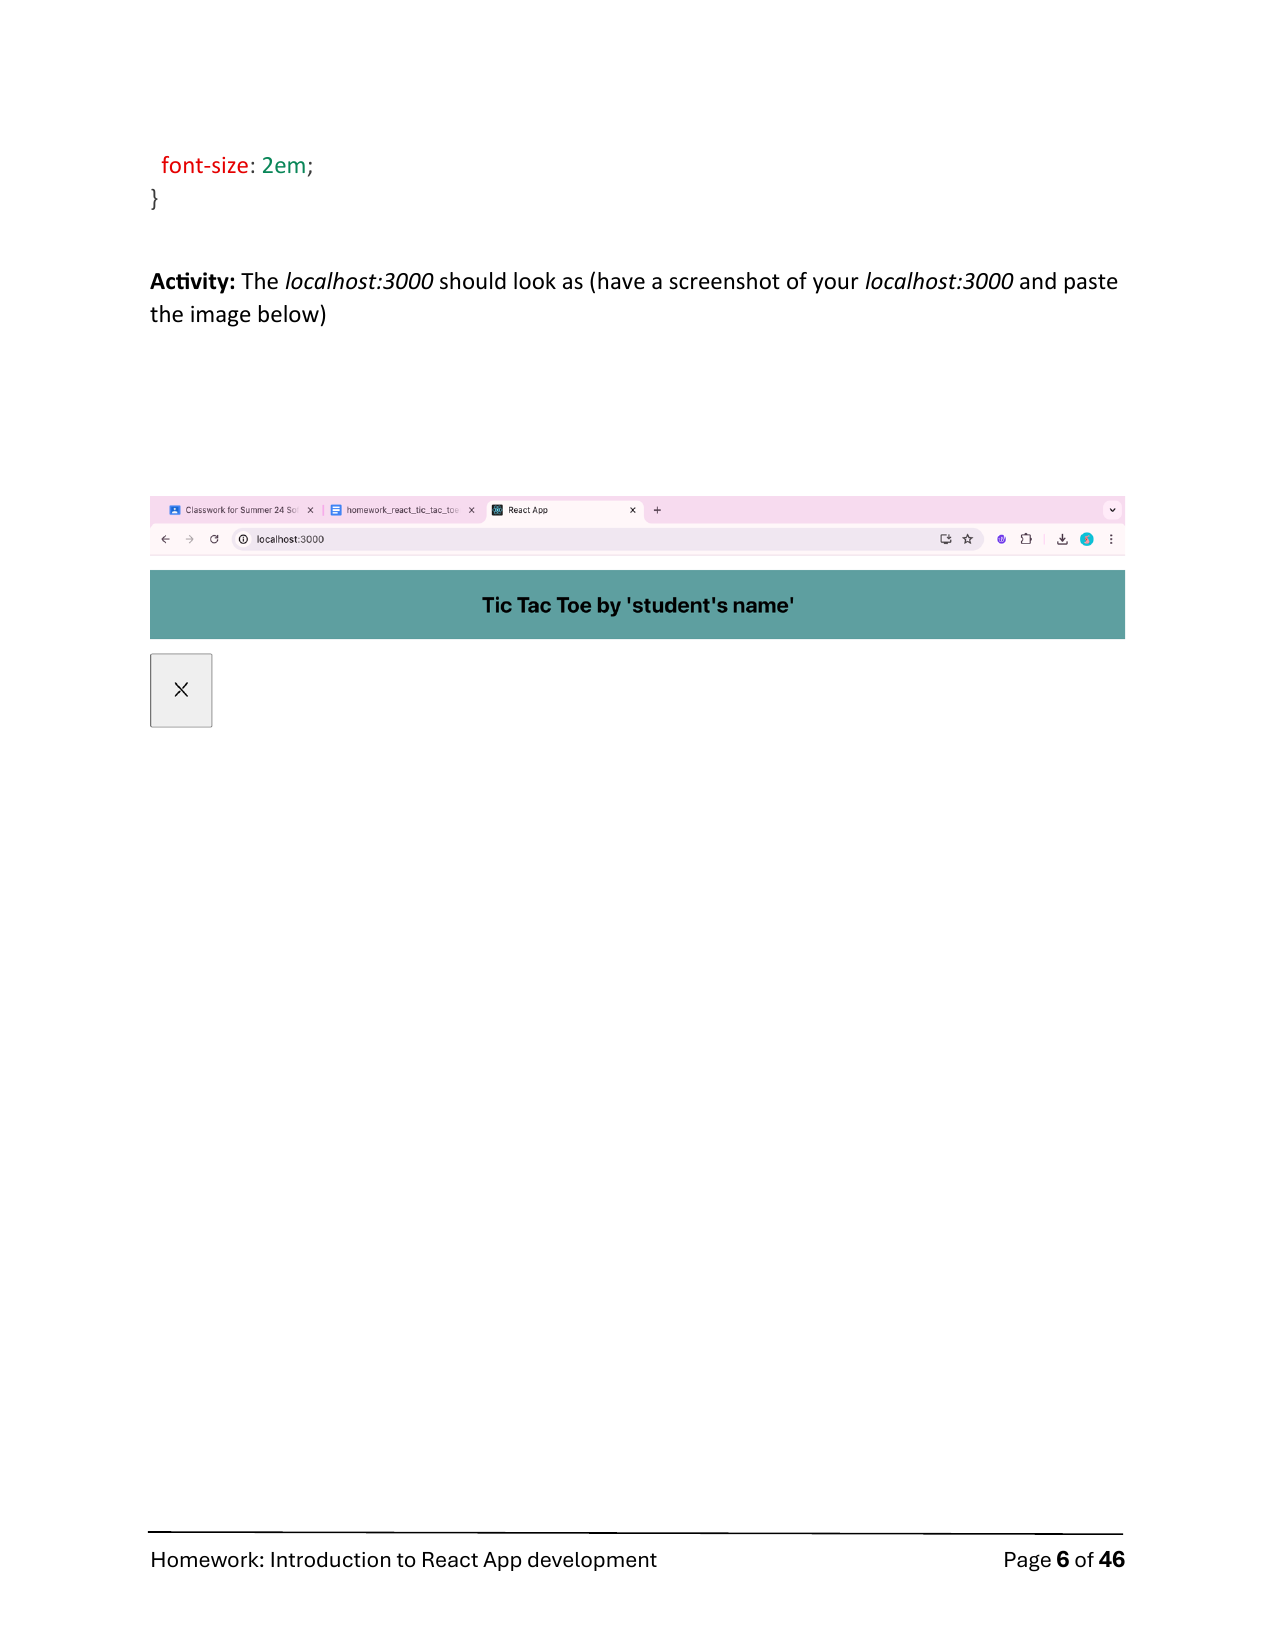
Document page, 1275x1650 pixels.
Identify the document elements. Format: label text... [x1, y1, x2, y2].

text font-size: 2em; [150, 150, 1125, 181]
text Activity: The localhost:3000 should look as (have a screenshot of your localhost:3000 and paste the image below) [150, 265, 1125, 329]
picture [150, 496, 1125, 1106]
text } [150, 183, 1125, 213]
